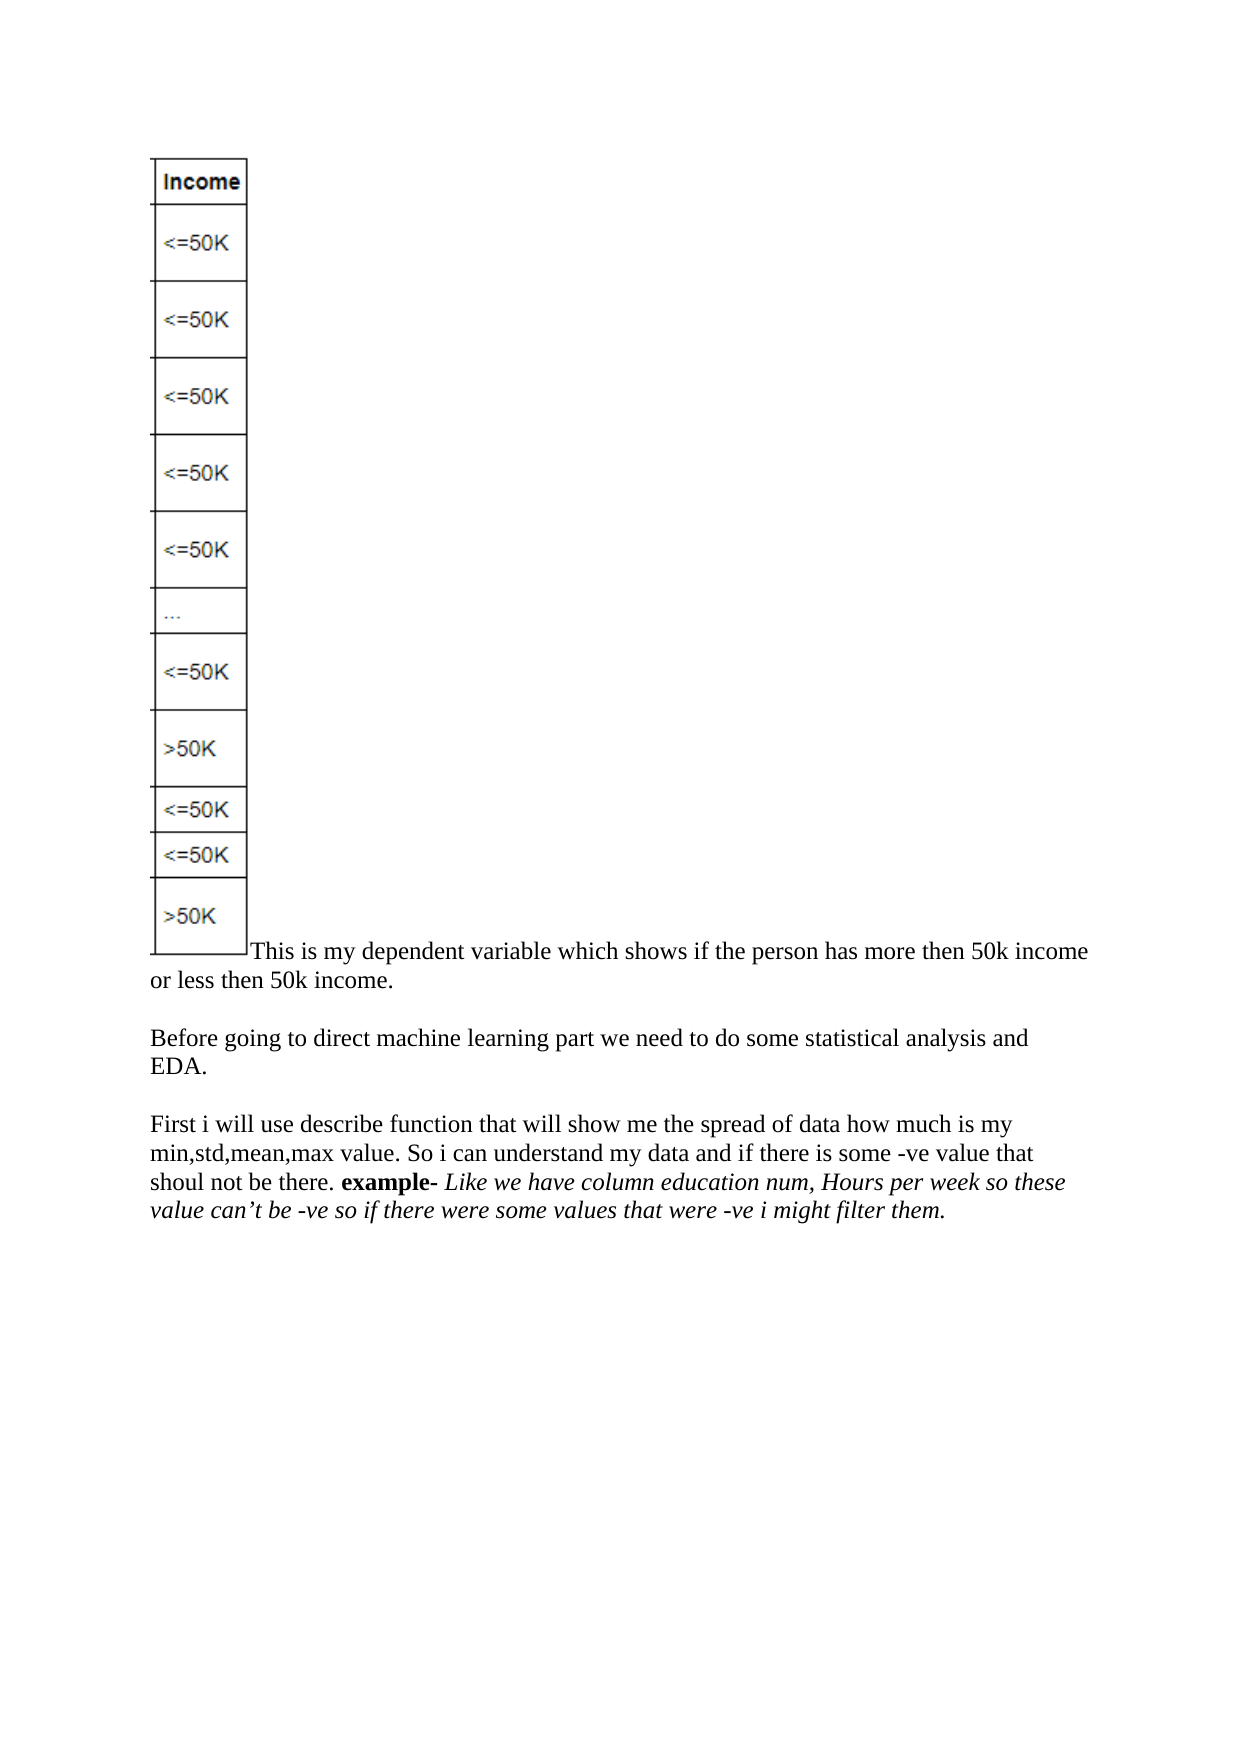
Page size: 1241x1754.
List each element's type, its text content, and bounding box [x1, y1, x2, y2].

text Before going to direct machine learning part we need to do some statistical analysis and EDA. [150, 1023, 1090, 1080]
text First i will use describe function that will show me the spread of data how much is my min,std,mean,max value. So i can understand my data and if there is some -ve value that shoul not be there. example- Like we have column education num, Hours per week so these value can’t be -ve so if there were some values that were -ve i might filter them. [150, 1109, 1090, 1224]
picture [150, 150, 251, 960]
text This is my dependent variable which shows if the person has more then 50k income or less then 50k income. [150, 150, 1090, 993]
